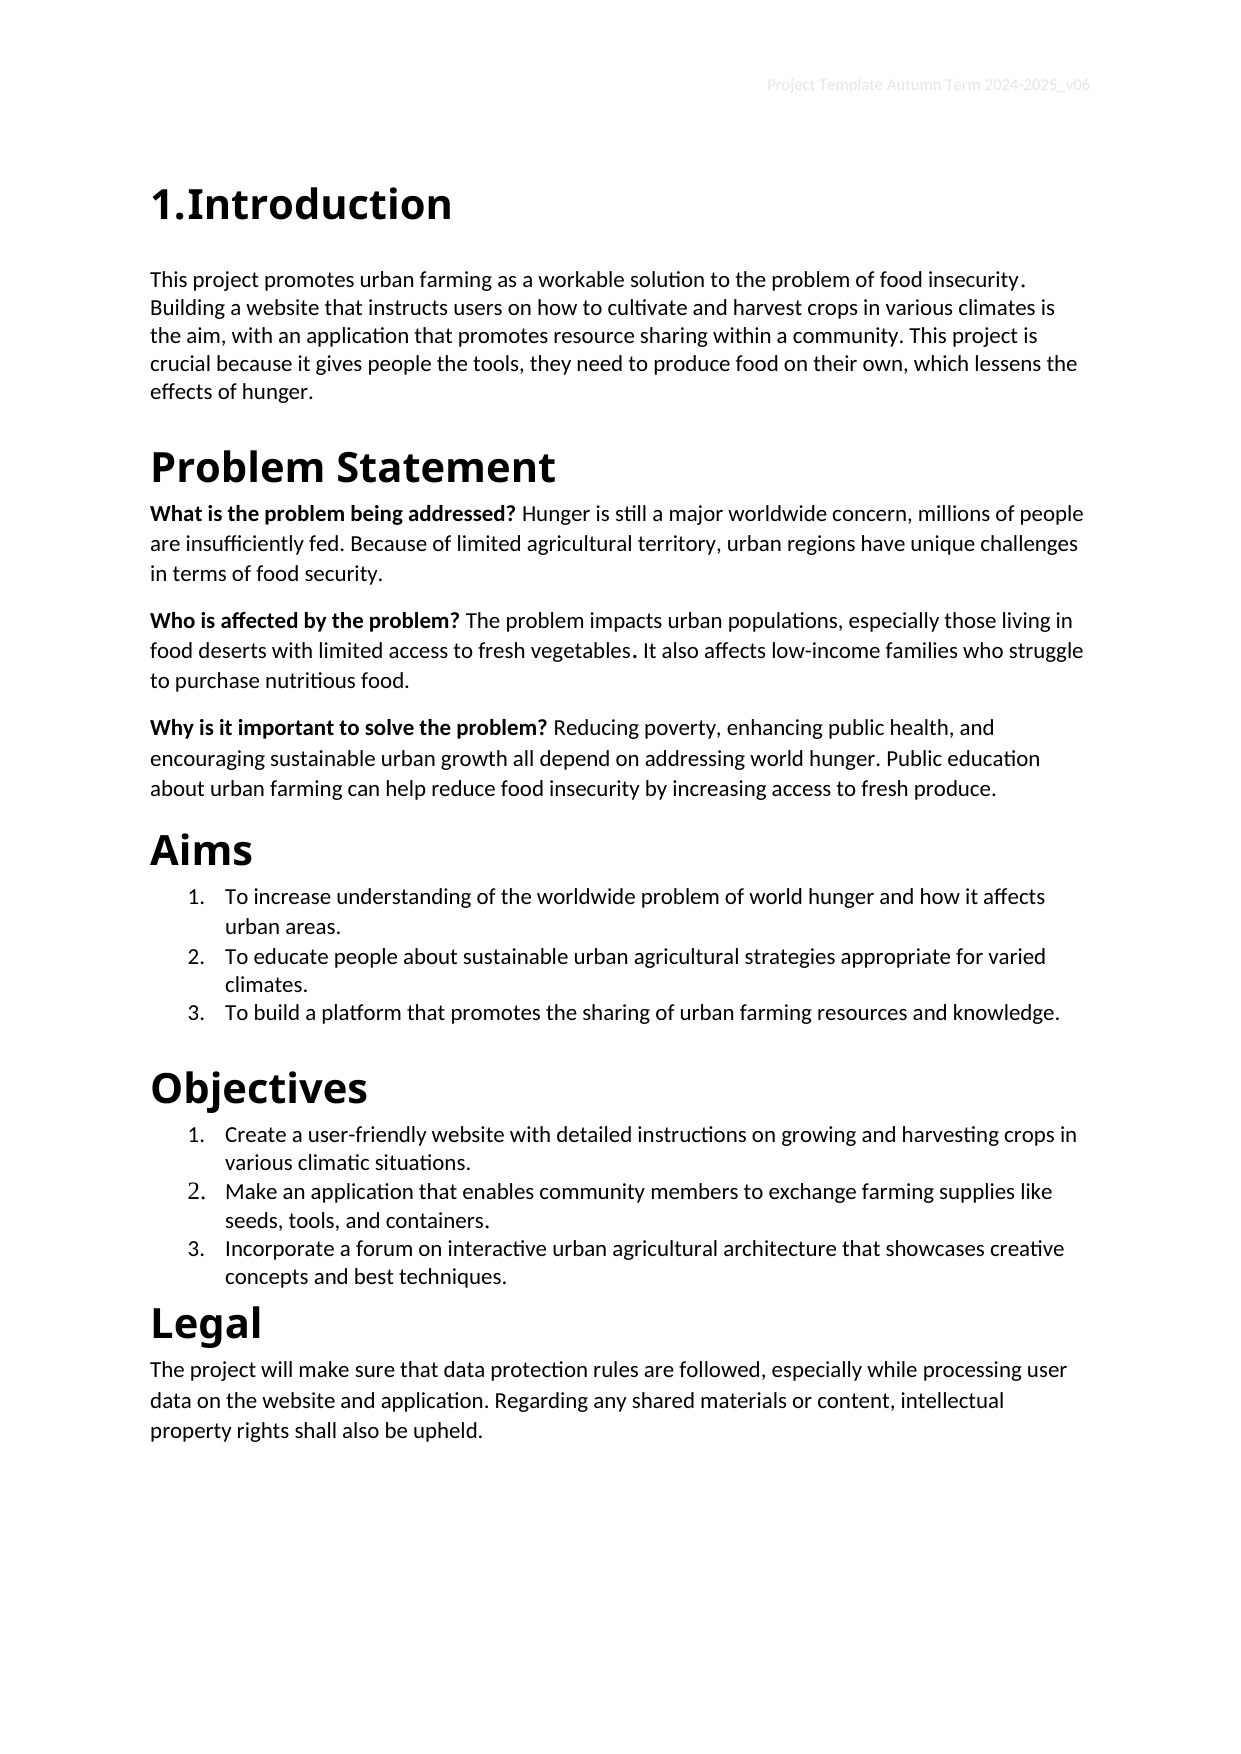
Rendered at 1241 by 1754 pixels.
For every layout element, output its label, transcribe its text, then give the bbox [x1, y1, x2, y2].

subtitle Objectives [150, 1059, 1090, 1115]
subtitle Introduction [150, 175, 1090, 232]
list To increase understanding of the worldwide problem of world hunger and how it affects urban areas. [187, 882, 1090, 940]
subtitle Aims [150, 821, 1090, 877]
list Make an application that enables community members to exchange farming supplies like seeds, tools, and containers. [187, 1176, 1090, 1234]
subtitle Legal [150, 1294, 1090, 1351]
list Create a user-friendly website with detailed instructions on growing and harvesting crops in various climatic situations. [187, 1120, 1090, 1176]
text The project will make sure that data protection rules are followed, especially while processing user data on the website and application. Regarding any shared materials or content, intellectual property rights shall also be upheld. [150, 1356, 1090, 1444]
list To build a platform that promotes the sharing of urban farming resources and knowledge. [187, 998, 1090, 1026]
text Who is affected by the problem? The problem impacts urban populations, especially those living in food deserts with limited access to fresh vegetables. It also affects low-income families who struggle to purchase nutritious food. [150, 606, 1090, 694]
text This project promotes urban farming as a workable solution to the problem of food insecurity. Building a website that instructs users on how to cultivate and harvest crops in various climates is the aim, with an application that promotes resource sharing within a community. This project is crucial because it gives people the tools, they need to produce food on their own, which lessens the effects of hunger. [150, 264, 1090, 405]
text What is the problem being addressed? Hunger is still a major worldwide concern, millions of people are insufficiently fed. Because of limited agricultural territory, urban regions have unique challenges in terms of food security. [150, 499, 1090, 587]
list To educate people about sustainable urban agricultural strategies appropriate for varied climates. [187, 942, 1090, 998]
text Why is it important to solve the problem? Reducing poverty, enhancing public health, and encouraging sustainable urban growth all depend on addressing world hunger. Public education about urban farming can help reduce food insecurity by increasing access to fresh produce. [150, 713, 1090, 802]
subtitle Problem Statement [150, 438, 1090, 494]
list Incorporate a forum on interactive urban agricultural architecture that showcases creative concepts and best techniques. [187, 1234, 1090, 1290]
